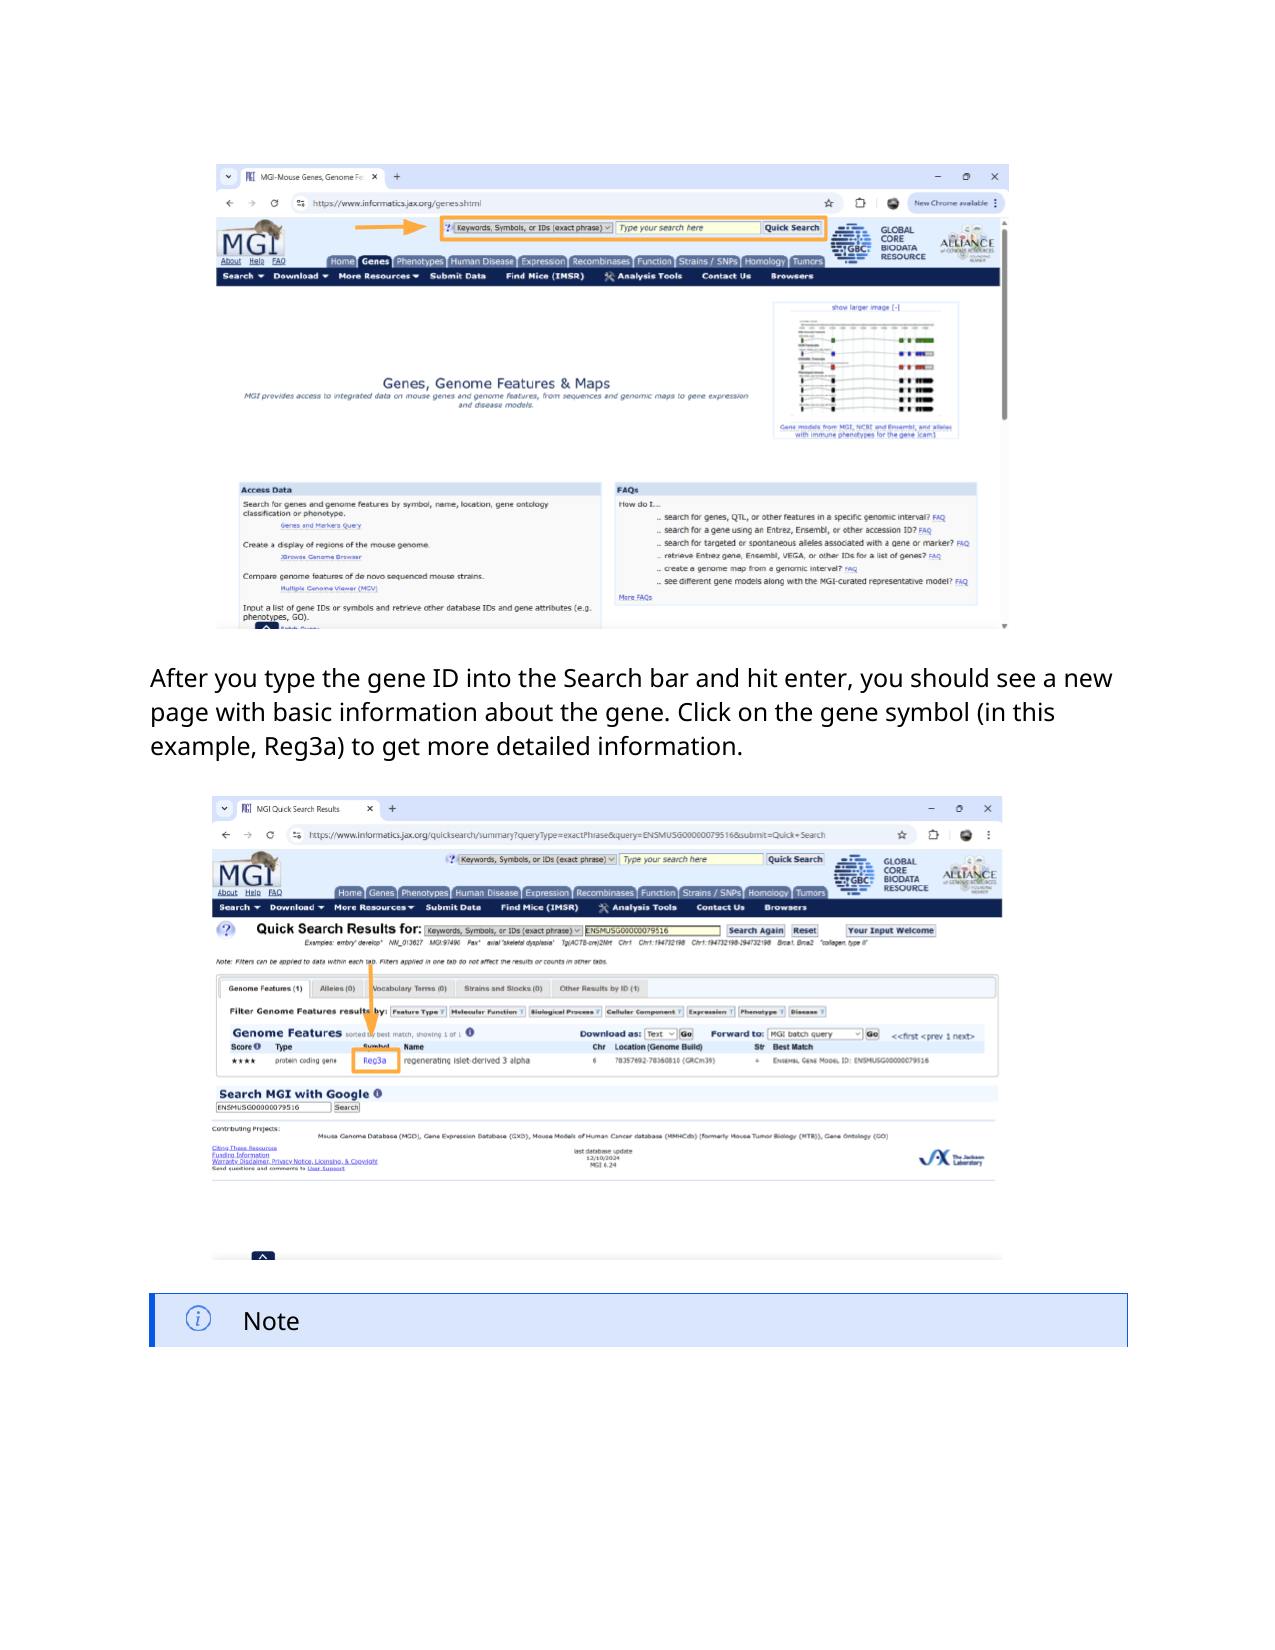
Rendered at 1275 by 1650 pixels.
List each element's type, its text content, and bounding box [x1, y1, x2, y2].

picture [168, 150, 1044, 643]
picture [168, 781, 1044, 1274]
text After you type the gene ID into the Search bar and hit enter, you should see a new page with basic information about the gene. Click on the gene symbol (in this example, Reg3a) to get more detailed information. [150, 661, 1125, 763]
picture [186, 1305, 211, 1331]
table_header Note [155, 1294, 1127, 1347]
